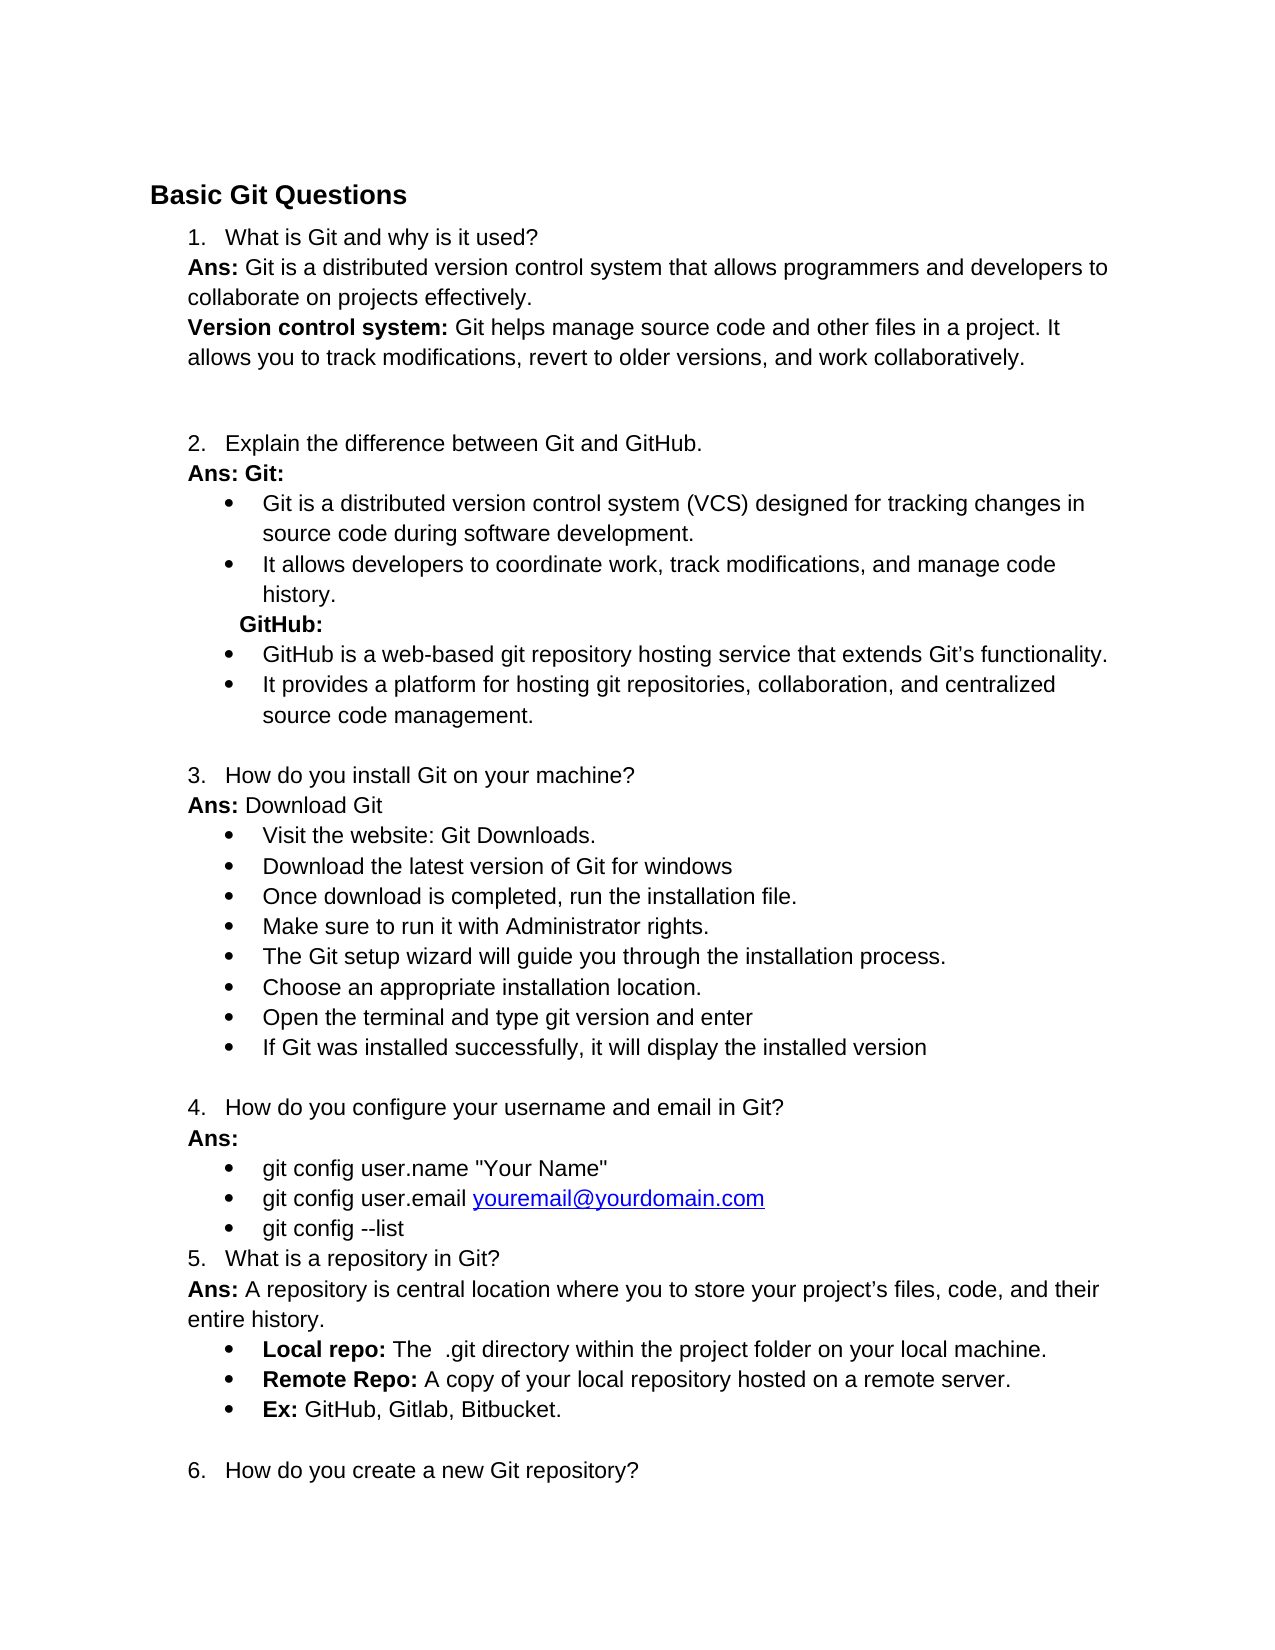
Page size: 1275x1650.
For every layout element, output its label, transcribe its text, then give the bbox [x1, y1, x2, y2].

list What is Git and why is it used? [187, 223, 1125, 250]
list Download the latest version of Git for windows [225, 853, 1125, 879]
list git config user.email youremail@yourdomain.com [225, 1185, 1125, 1211]
list What is a repository in Git? [187, 1245, 1125, 1272]
text GitHub: [150, 611, 1125, 637]
list Open the terminal and type git version and enter [225, 1004, 1125, 1030]
list Choose an appropriate installation location. [225, 973, 1125, 1000]
list How do you install Git on your machine? [187, 762, 1125, 788]
list Ex: GitHub, Gitlab, Bitbucket. [225, 1396, 1125, 1423]
list git config --list [225, 1215, 1125, 1241]
list Once download is completed, run the installation file. [225, 883, 1125, 909]
text Ans: Download Git [187, 792, 1125, 818]
list The Git setup wizard will guide you through the installation process. [225, 943, 1125, 969]
list GitHub is a web-based git repository hosting service that extends Git’s functionality. [225, 641, 1125, 667]
list How do you configure your username and email in Git? [187, 1094, 1125, 1121]
list How do you create a new Git repository? [187, 1457, 1125, 1483]
list Explain the difference between Git and GitHub. [187, 430, 1125, 456]
text Ans: Git is a distributed version control system that allows programmers and developers to collaborate on projects effectively. [187, 254, 1125, 310]
list git config user.name "Your Name" [225, 1155, 1125, 1181]
list If Git was installed successfully, it will display the installed version [225, 1034, 1125, 1060]
text Ans: Git: [187, 460, 1125, 486]
list Local repo: The .git directory within the project folder on your local machine. [225, 1336, 1125, 1362]
list Git is a distributed version control system (VCS) designed for tracking changes in source code during software development. [225, 490, 1125, 547]
subtitle Basic Git Questions [150, 179, 1125, 210]
text Version control system: Git helps manage source code and other files in a project. It allows you to track modifications, revert to older versions, and work collaboratively. [187, 314, 1125, 371]
list Visit the website: Git Downloads. [225, 822, 1125, 849]
text Ans: A repository is central location where you to store your project’s files, code, and their entire history. [187, 1276, 1125, 1332]
list It allows developers to coordinate work, track modifications, and manage code history. [225, 551, 1125, 607]
list Make sure to run it with Administrator rights. [225, 913, 1125, 939]
text Ans: [187, 1124, 1125, 1151]
list It provides a platform for hosting git repositories, collaboration, and centralized source code management. [225, 671, 1125, 728]
list Remote Repo: A copy of your local repository hosted on a remote server. [225, 1366, 1125, 1392]
